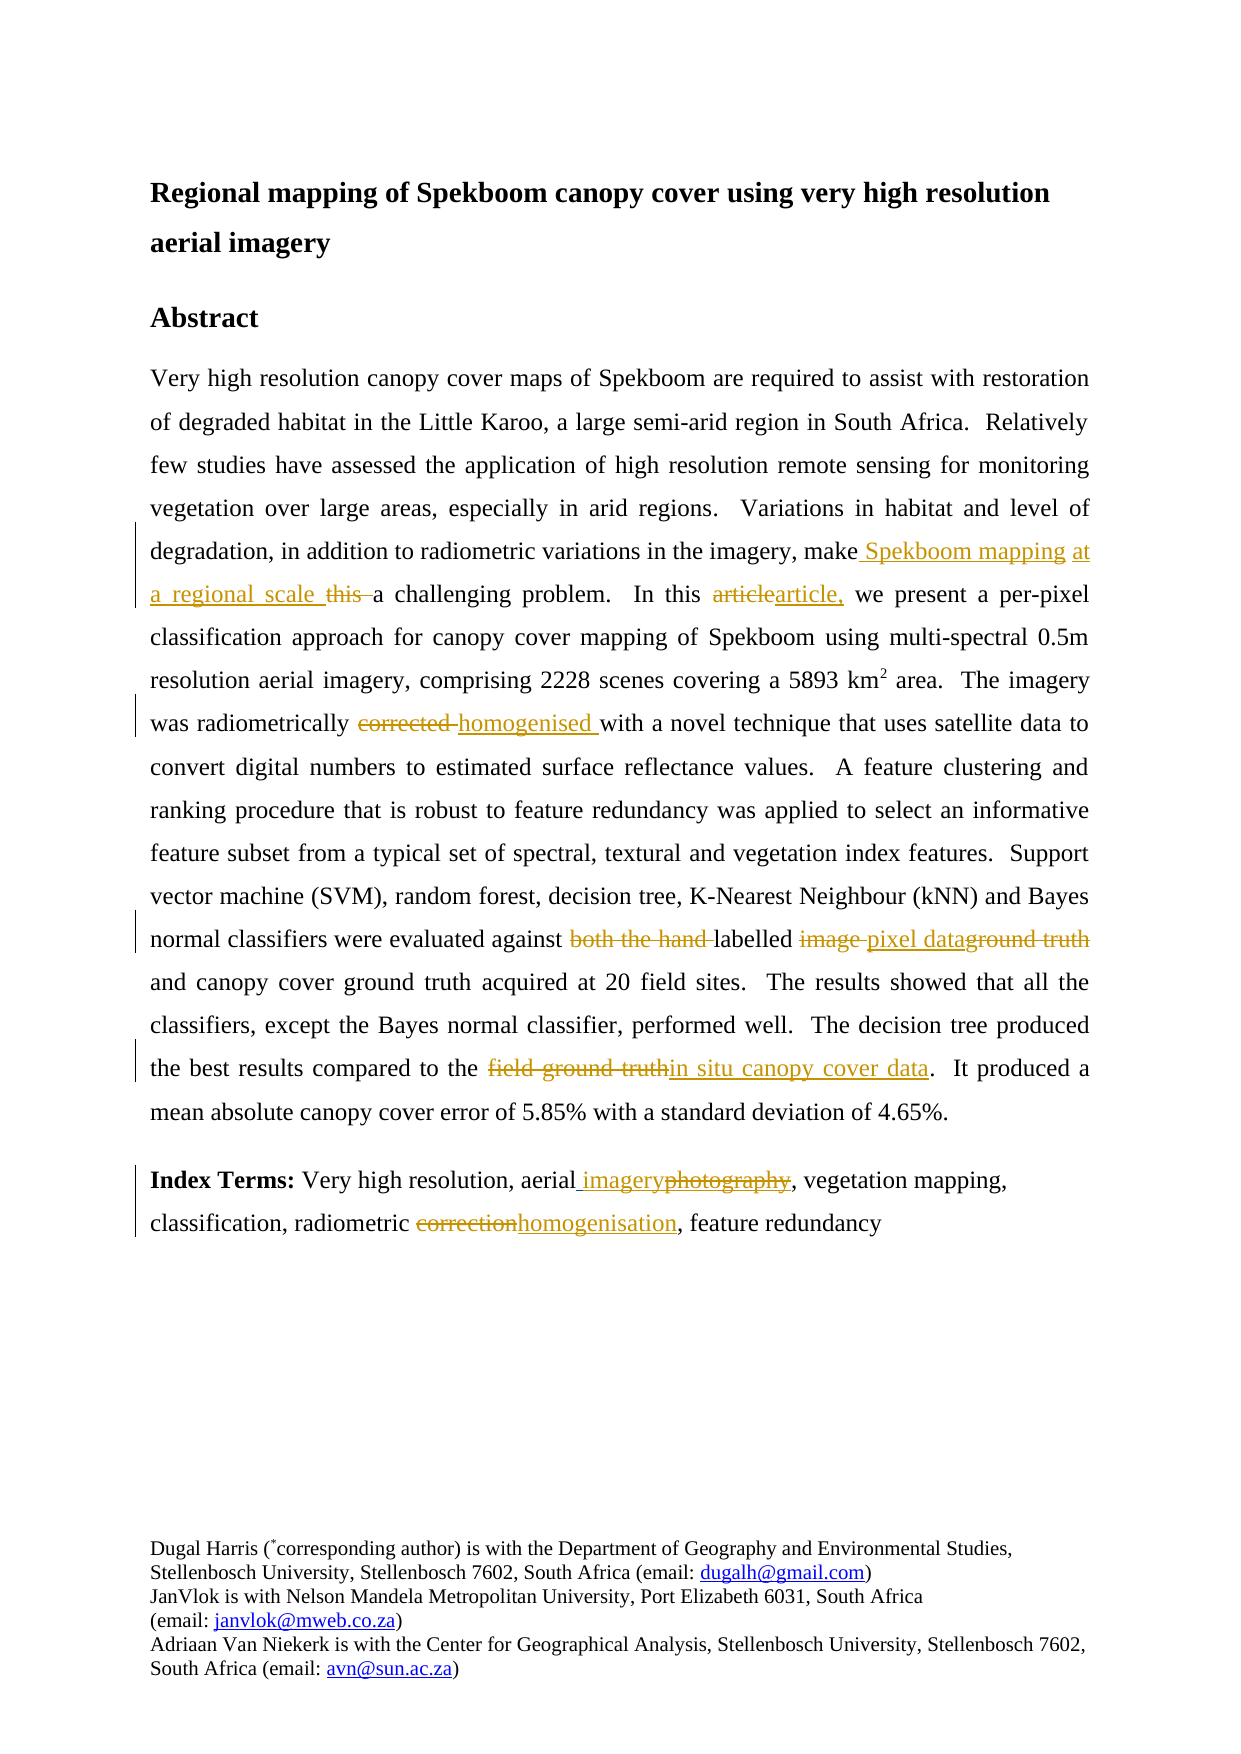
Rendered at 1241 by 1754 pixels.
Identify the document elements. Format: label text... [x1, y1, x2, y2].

subtitle Regional mapping of Spekboom canopy cover using very high resolution aerial imagery [150, 175, 1090, 259]
subtitle Index Terms: Very high resolution, aerial, vegetation mapping, classification, radiometric , feature redundancy [150, 1165, 1090, 1237]
subtitle Abstract [150, 301, 1090, 334]
text Very high resolution canopy cover maps of Spekboom are required to assist with restoration of degraded habitat in the Little Karoo, a large semi-arid region in South Africa. Relatively few studies have assessed the application of high resolution remote sensing for monitoring vegetation over large areas, especially in arid regions. Variations in habitat and level of degradation, in addition to radiometric variations in the imagery, make a challenging problem. In this we present a per-pixel classification approach for canopy cover mapping of Spekboom using multi-spectral 0.5m resolution aerial imagery, comprising 2228 scenes covering a 5893 km2 area. The imagery was radiometrically with a novel technique that uses satellite data to convert digital numbers to estimated surface reflectance values. A feature clustering and ranking procedure that is robust to feature redundancy was applied to select an informative feature subset from a typical set of spectral, textural and vegetation index features. Support vector machine (SVM), random forest, decision tree, K-Nearest Neighbour (kNN) and Bayes normal classifiers were evaluated against labelled and canopy cover ground truth acquired at 20 field sites. The results showed that all the classifiers, except the Bayes normal classifier, performed well. The decision tree produced the best results compared to the . It produced a mean absolute canopy cover error of 5.85% with a standard deviation of 4.65%. [150, 363, 1090, 1125]
